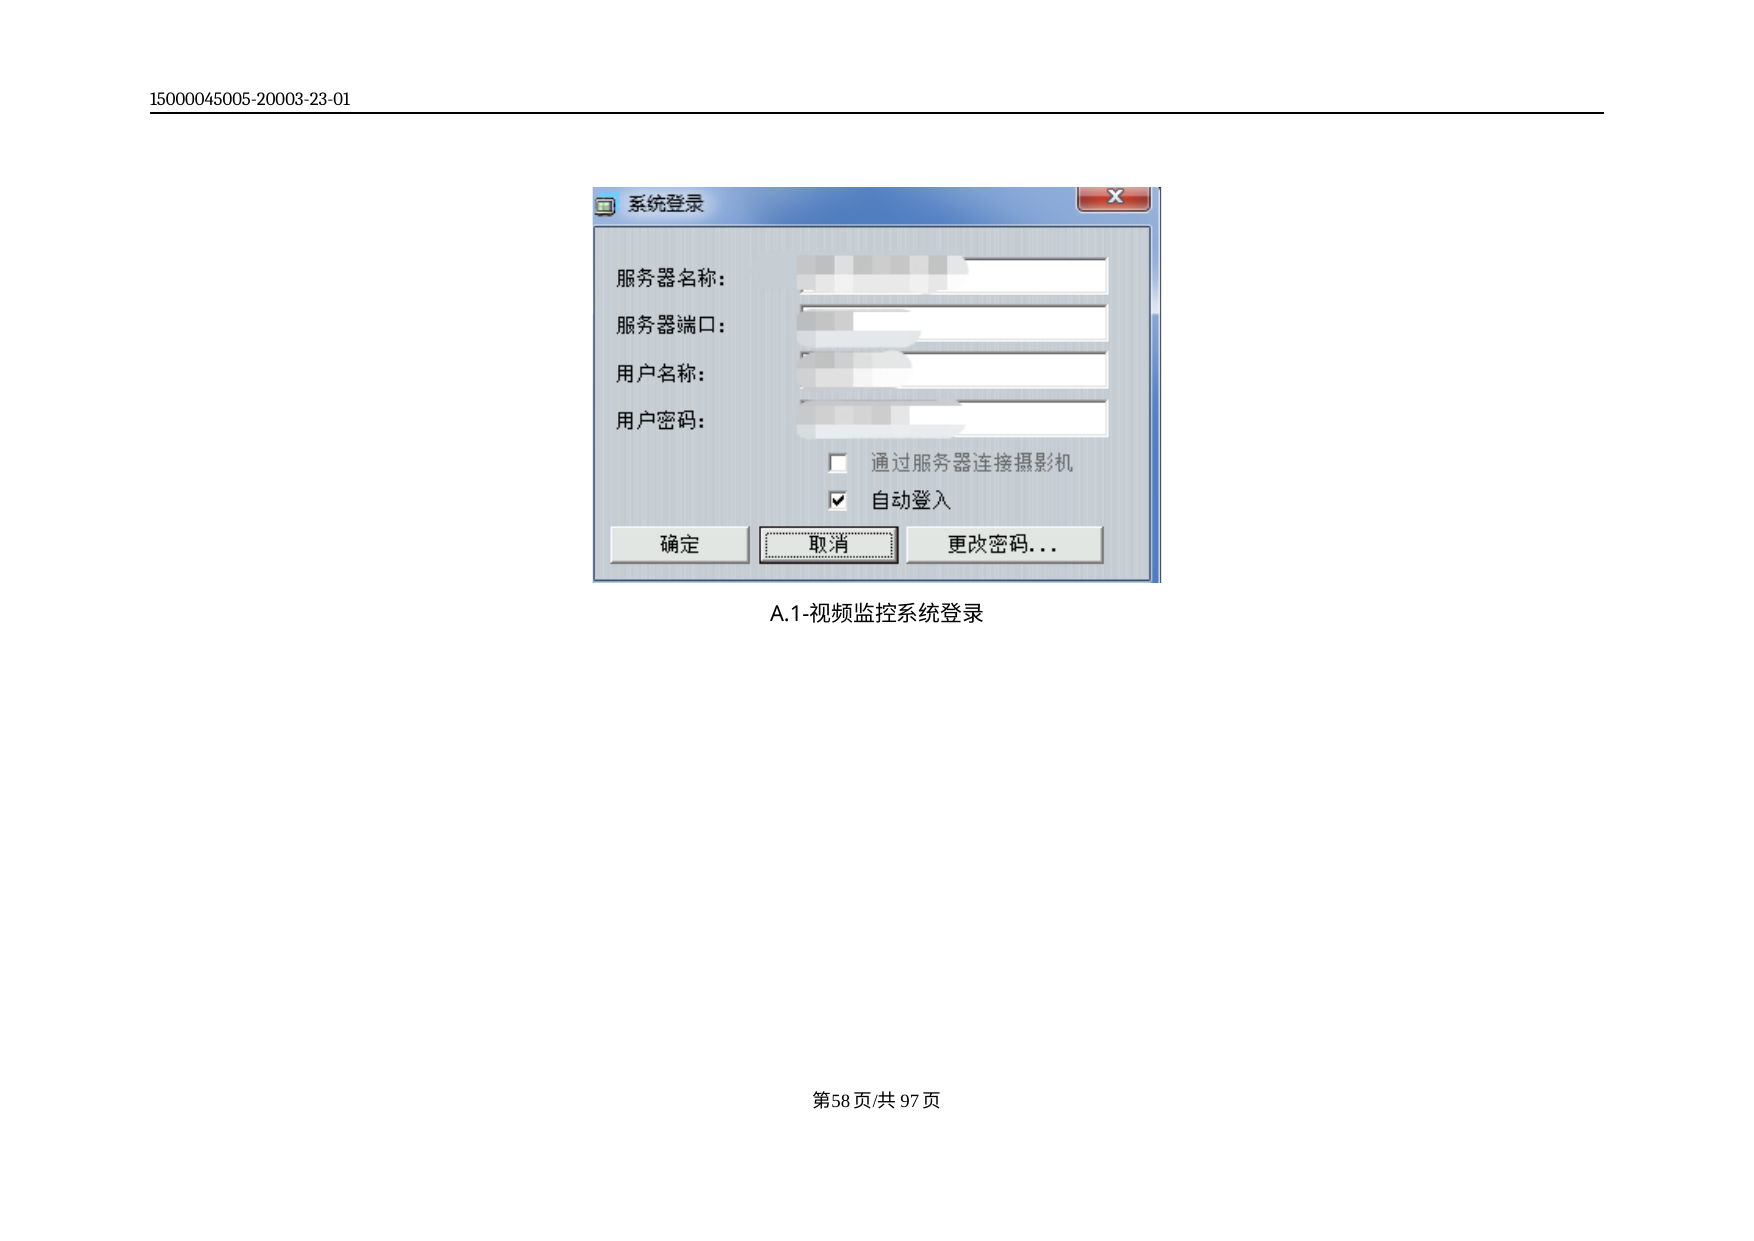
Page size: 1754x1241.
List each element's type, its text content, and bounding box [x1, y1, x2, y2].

text A.1-视频监控系统登录 [150, 595, 1604, 629]
picture [592, 187, 1162, 583]
